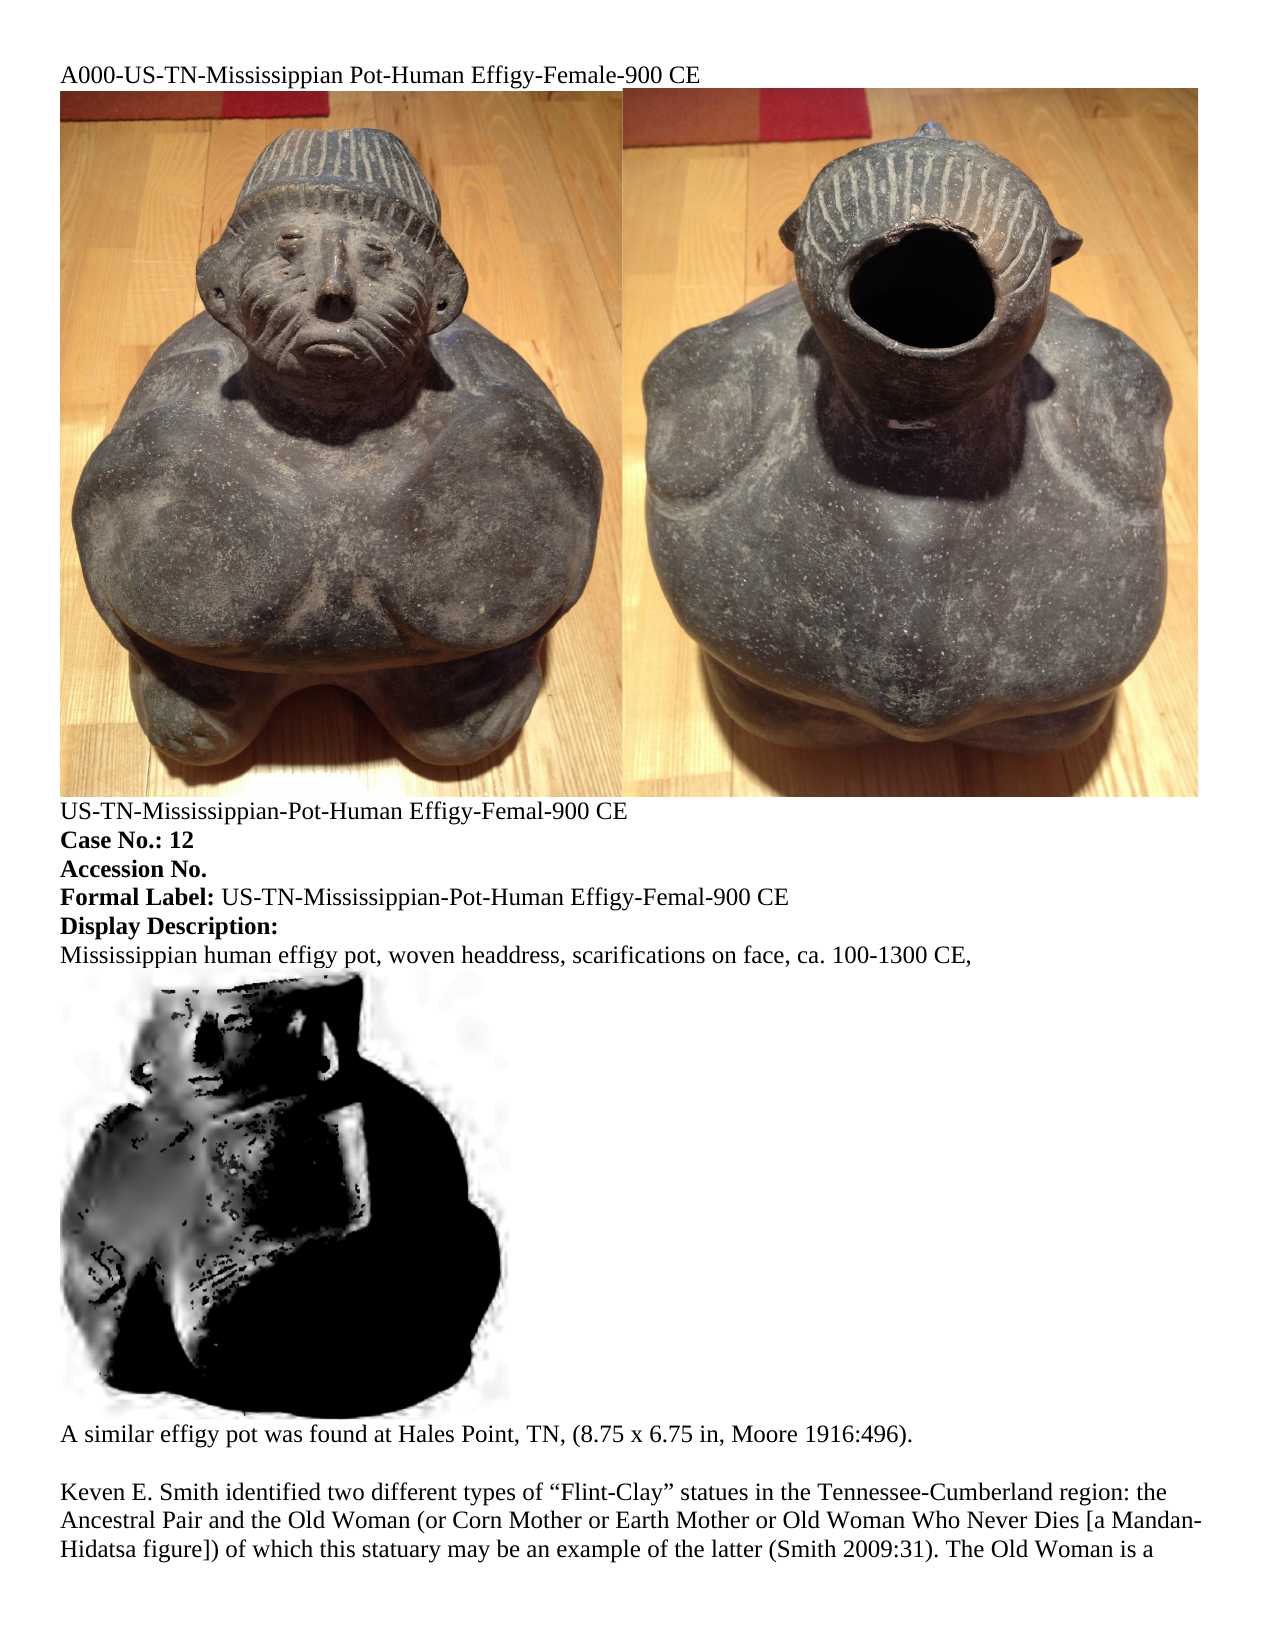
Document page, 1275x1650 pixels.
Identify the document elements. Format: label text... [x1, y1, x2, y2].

text Case No.: 12 [60, 825, 1215, 854]
text Mississippian human effigy pot, woven headdress, scarifications on face, ca. 100-1300 CE, [60, 940, 1215, 969]
text A similar effigy pot was found at Hales Point, TN, (8.75 x 6.75 in, Moore 1916:496). [60, 1419, 1215, 1448]
picture [60, 88, 1199, 797]
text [60, 1477, 1215, 1563]
text Formal Label: US-TN-Mississippian-Pot-Human Effigy-Femal-900 CE [60, 882, 1215, 911]
text US-TN-Mississippian-Pot-Human Effigy-Femal-900 CE [60, 796, 1215, 825]
text Display Description: [60, 911, 1215, 940]
text A000-US-TN-Mississippian Pot-Human Effigy-Female-900 CE [60, 60, 1215, 89]
text Accession No. [60, 854, 1215, 882]
